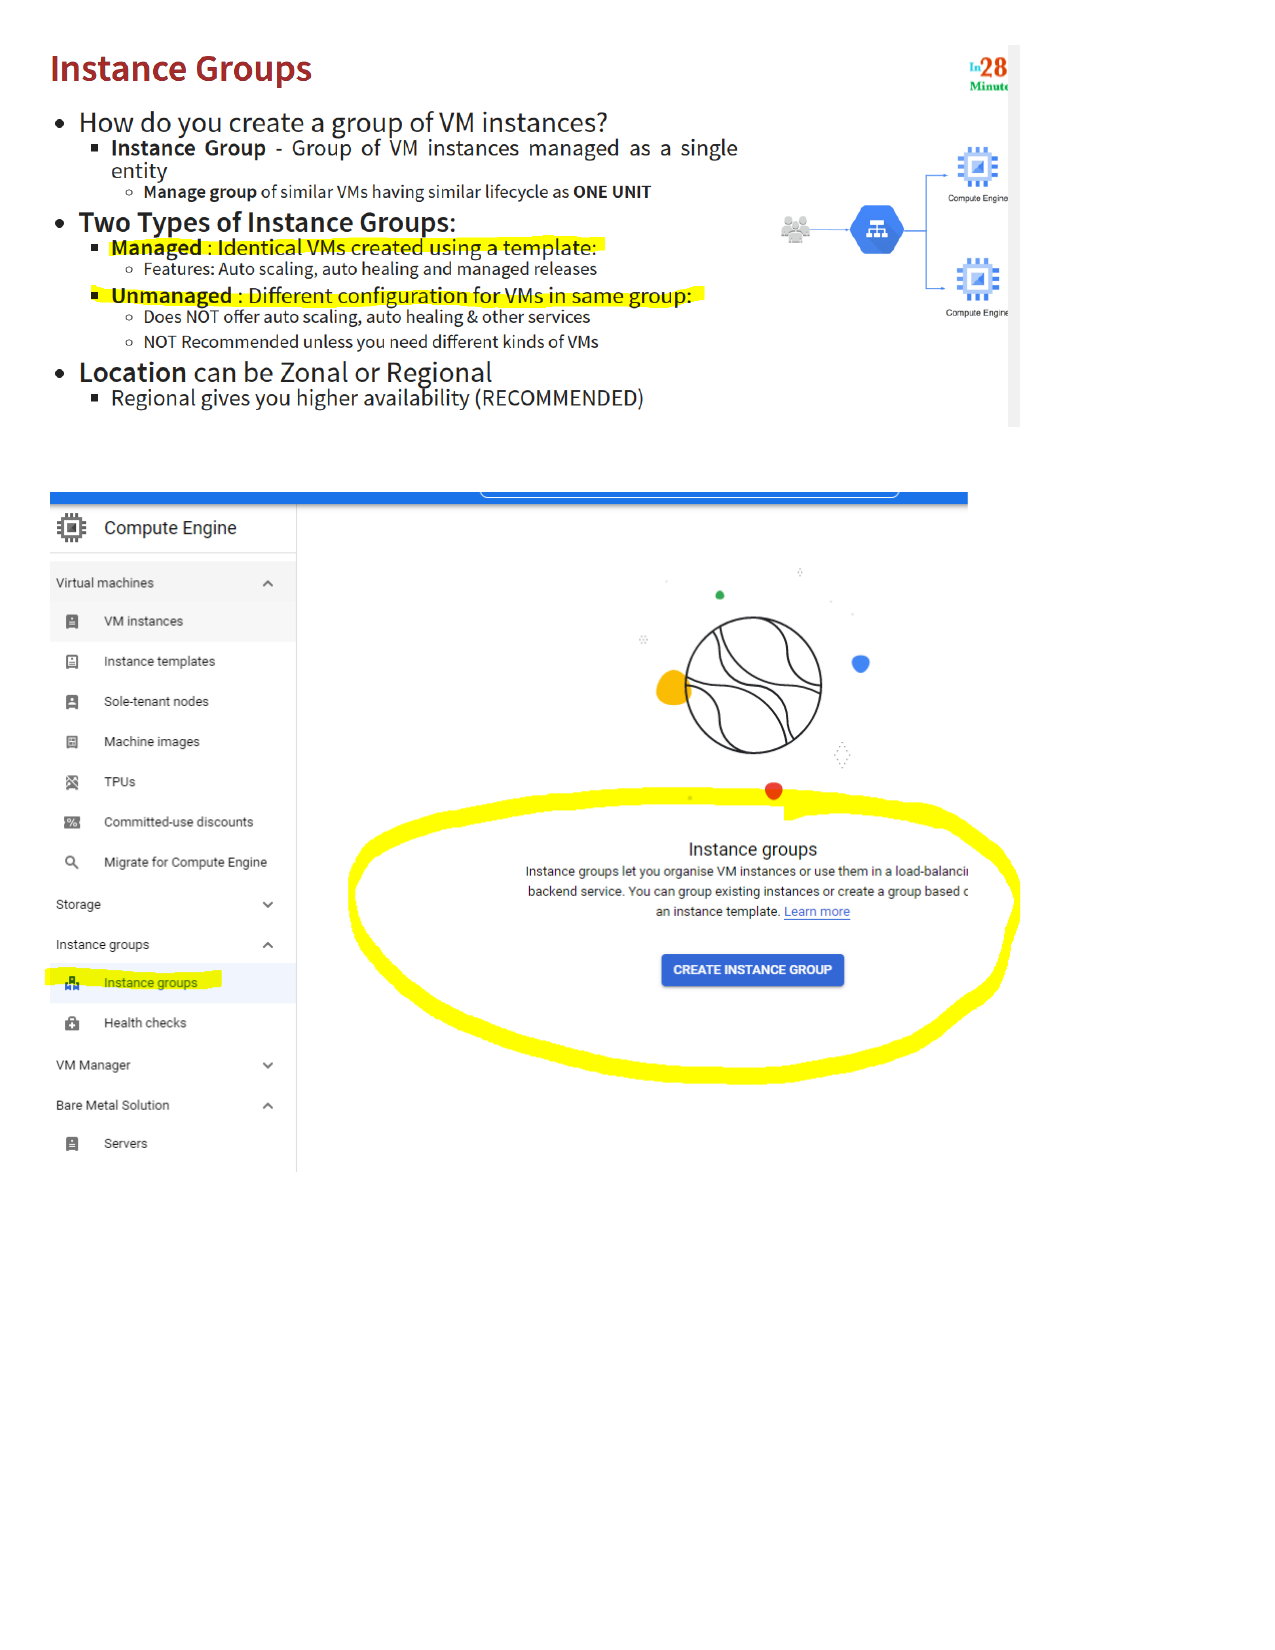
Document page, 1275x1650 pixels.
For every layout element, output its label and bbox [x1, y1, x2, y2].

picture [45, 492, 1021, 1172]
picture [45, 45, 1021, 427]
